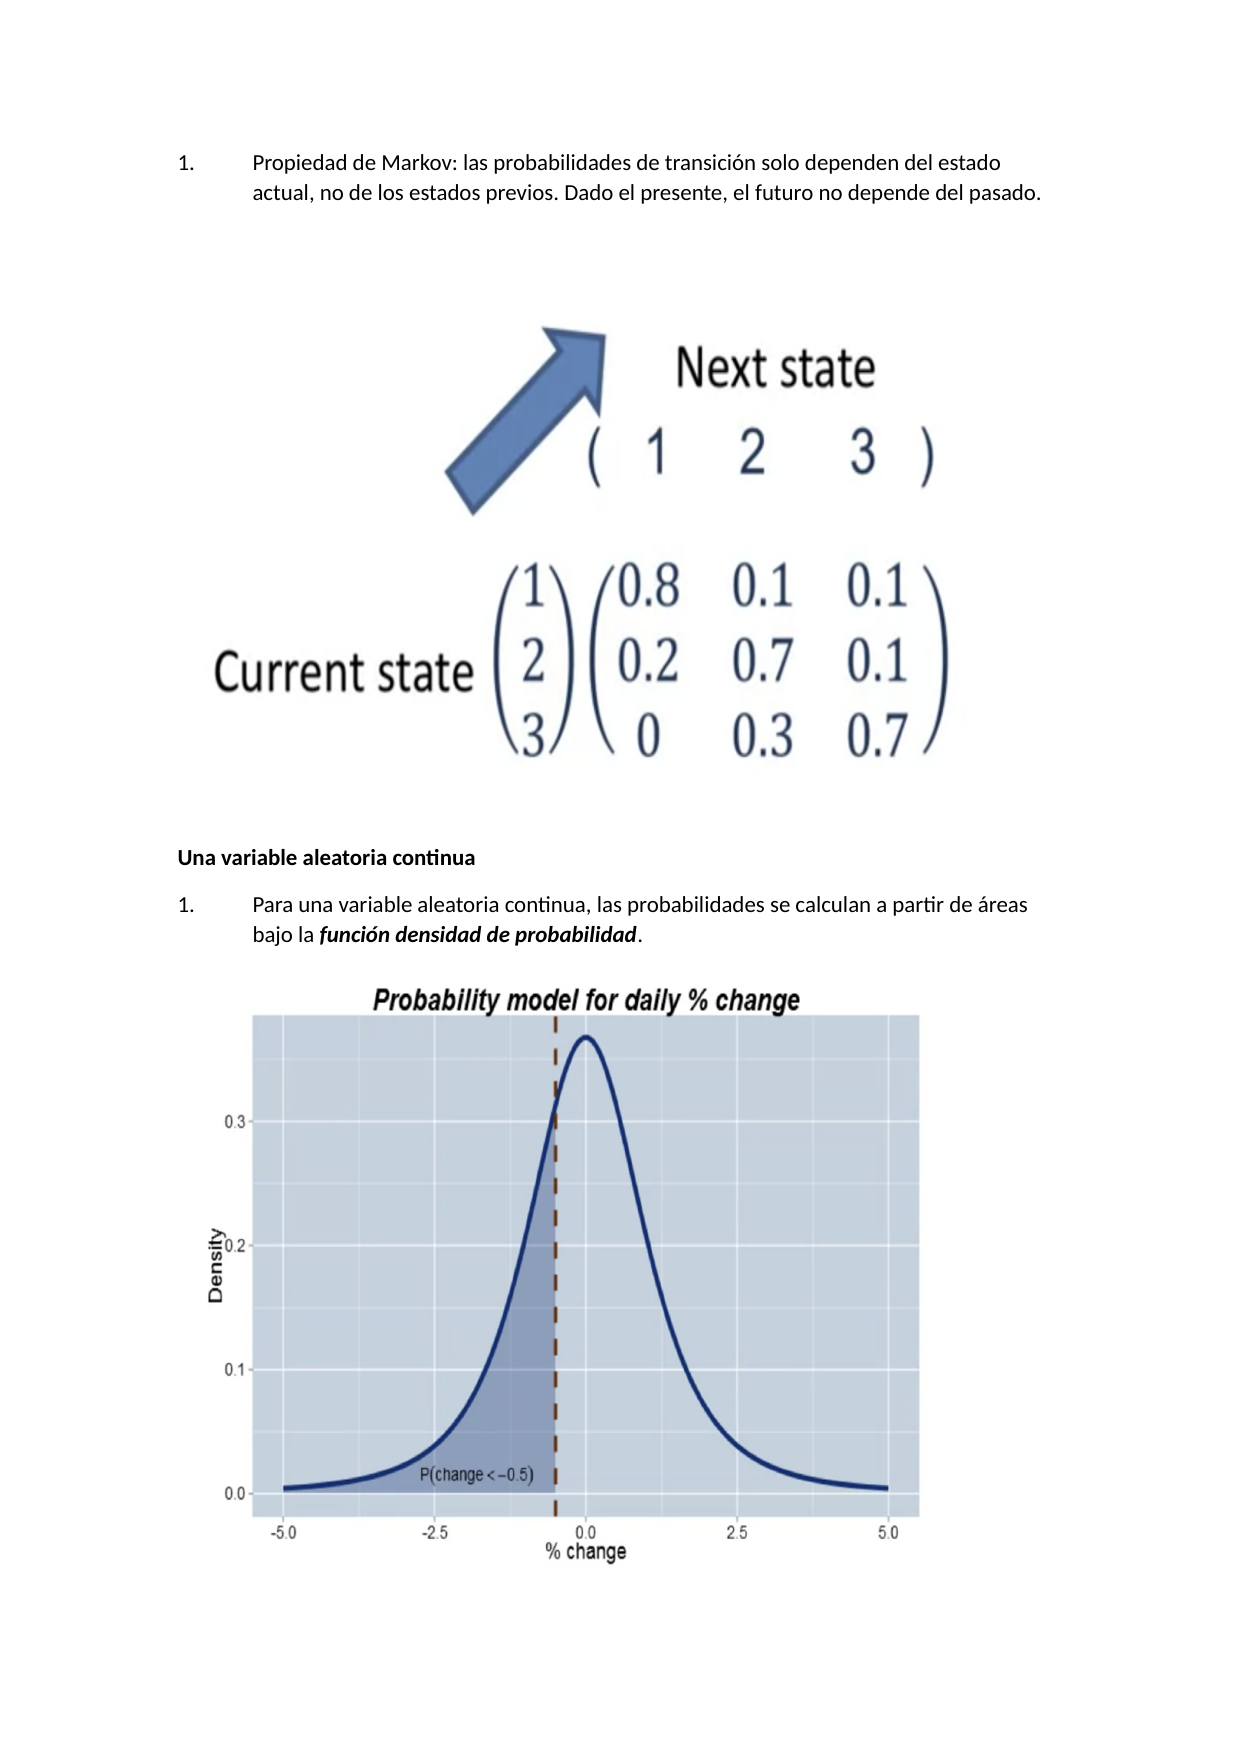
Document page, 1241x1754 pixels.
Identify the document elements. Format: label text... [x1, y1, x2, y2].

list Propiedad de Markov: las probabilidades de transición solo dependen del estado actual, no de los estados previos. Dado el presente, el futuro no depende del pasado. [177, 148, 1063, 206]
text Una variable aleatoria continua [177, 843, 1063, 872]
picture [177, 224, 978, 825]
picture [177, 967, 978, 1568]
list Para una variable aleatoria continua, las probabilidades se calculan a partir de áreas bajo la función densidad de probabilidad. [177, 890, 1063, 949]
